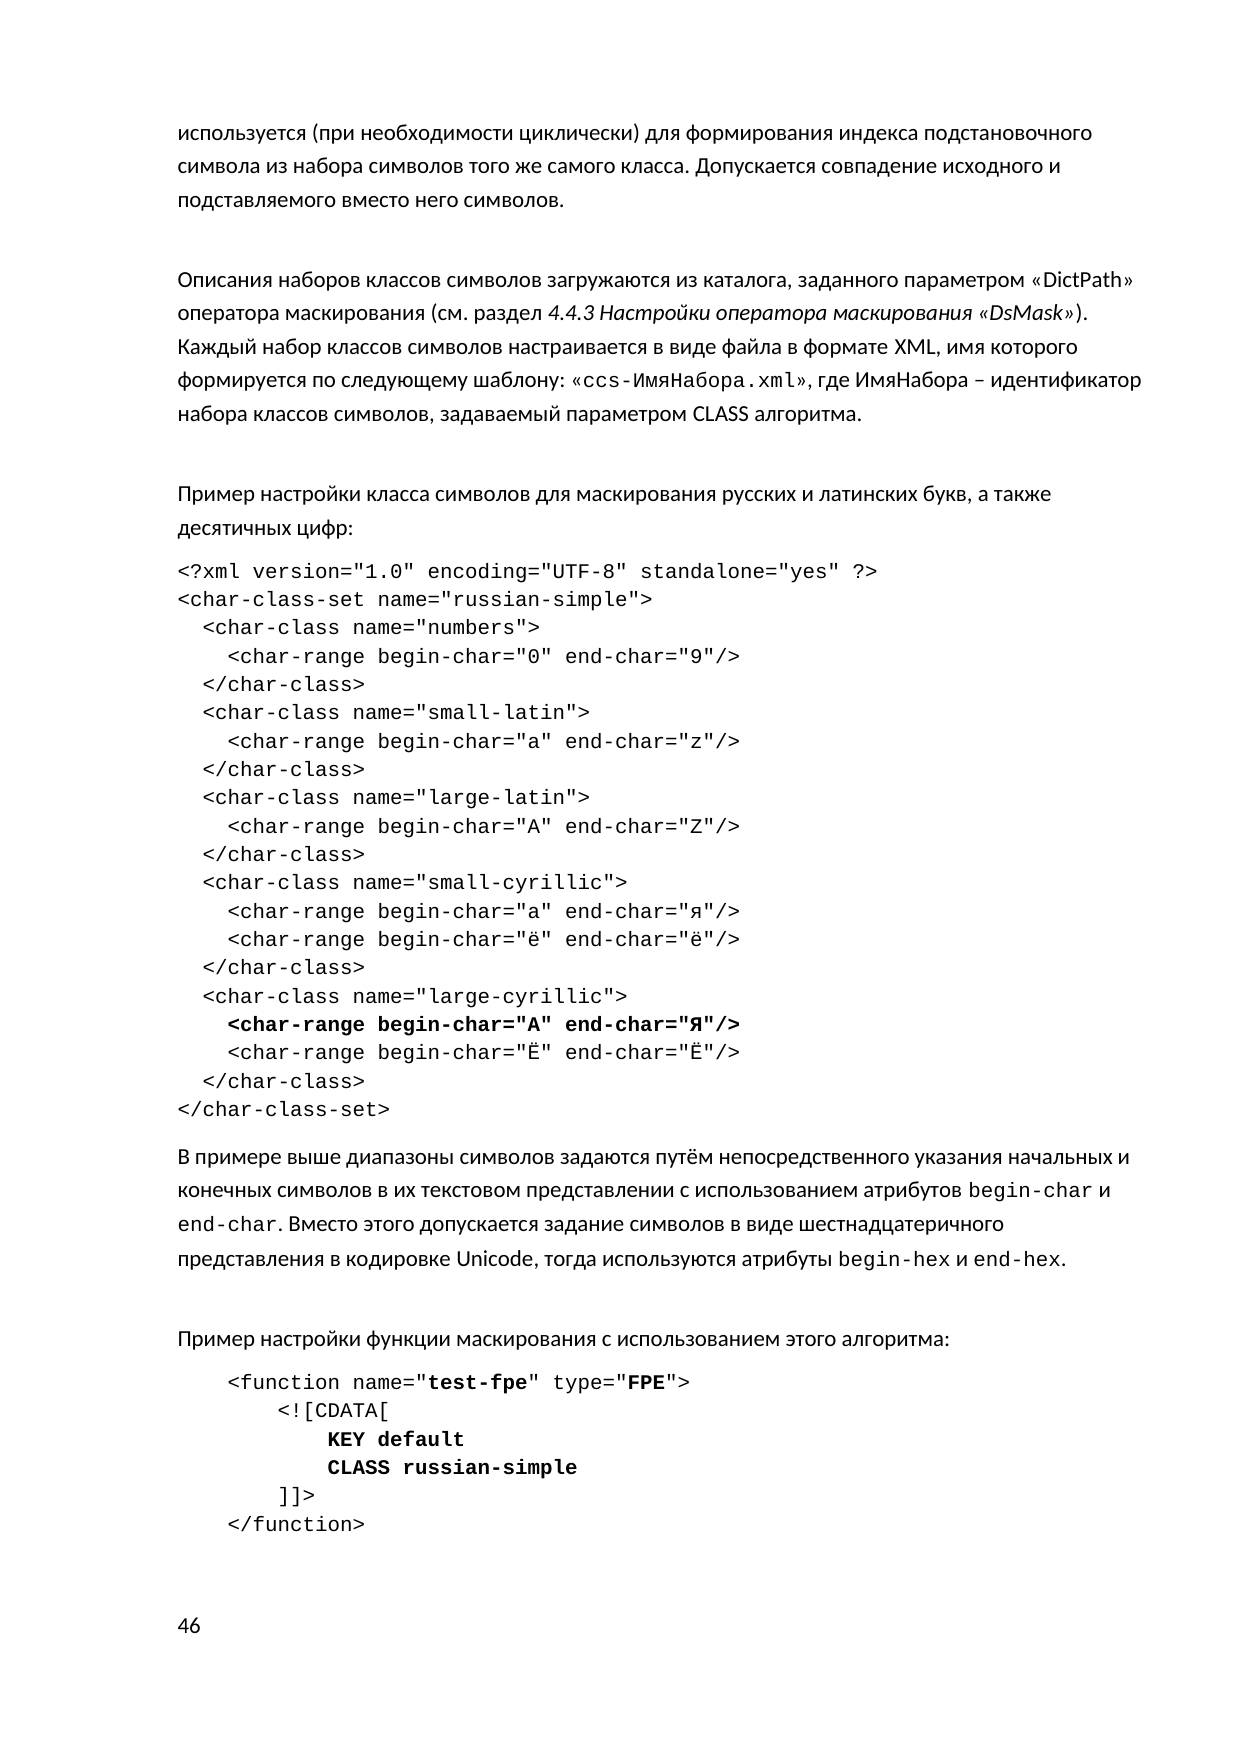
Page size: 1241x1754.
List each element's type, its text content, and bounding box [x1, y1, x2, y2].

text CLASS russian-simple [177, 1457, 1152, 1481]
text KEY default [177, 1429, 1152, 1452]
text </char-class> [177, 1071, 1152, 1094]
text <char-class-set name="russian-simple"> [177, 589, 1152, 613]
text <char-class name="large-cyrillic"> [177, 986, 1152, 1009]
text <char-range begin-char="а" end-char="я"/> [177, 901, 1152, 924]
text <char-range begin-char="Ё" end-char="Ё"/> [177, 1042, 1152, 1066]
text </char-class> [177, 957, 1152, 981]
text Пример настройки функции маскирования с использованием этого алгоритма: [177, 1324, 1152, 1352]
text <![CDATA[ [177, 1400, 1152, 1424]
text </char-class> [177, 844, 1152, 868]
text <char-range begin-char="0" end-char="9"/> [177, 646, 1152, 669]
text <char-class name="small-latin"> [177, 702, 1152, 726]
text <char-range begin-char="А" end-char="Я"/> [177, 1014, 1152, 1038]
text <char-range begin-char="a" end-char="z"/> [177, 731, 1152, 754]
text </function> [177, 1514, 1152, 1537]
text <char-class name="large-latin"> [177, 787, 1152, 811]
text <char-class name="numbers"> [177, 617, 1152, 641]
text В примере выше диапазоны символов задаются путём непосредственного указания начальных и конечных символов в их текстовом представлении с использованием атрибутов begin-char и end-char. Вместо этого допускается задание символов в виде шестнадцатеричного представления в кодировке Unicode, тогда используются атрибуты begin-hex и end-hex. [177, 1142, 1152, 1272]
text <char-class name="small-cyrillic"> [177, 872, 1152, 896]
text Описания наборов классов символов загружаются из каталога, заданного параметром «DictPath» оператора маскирования (см. раздел 4.4.3 Настройки оператора маскирования «DsMask»). Каждый набор классов символов настраивается в виде файла в формате XML, имя которого формируется по следующему шаблону: «ccs-ИмяНабора.xml», где ИмяНабора – идентификатор набора классов символов, задаваемый параметром CLASS алгоритма. [177, 265, 1152, 427]
text </char-class> [177, 674, 1152, 698]
text Пример настройки класса символов для маскирования русских и латинских букв, а также десятичных цифр: [177, 479, 1152, 541]
text <function name="test-fpe" type="FPE"> [177, 1372, 1152, 1396]
text </char-class> [177, 759, 1152, 783]
text ]]> [177, 1485, 1152, 1509]
text </char-class-set> [177, 1099, 1152, 1123]
text <?xml version="1.0" encoding="UTF-8" standalone="yes" ?> [177, 561, 1152, 584]
text <char-range begin-char="A" end-char="Z"/> [177, 816, 1152, 839]
text <char-range begin-char="ё" end-char="ё"/> [177, 929, 1152, 953]
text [177, 118, 1152, 213]
